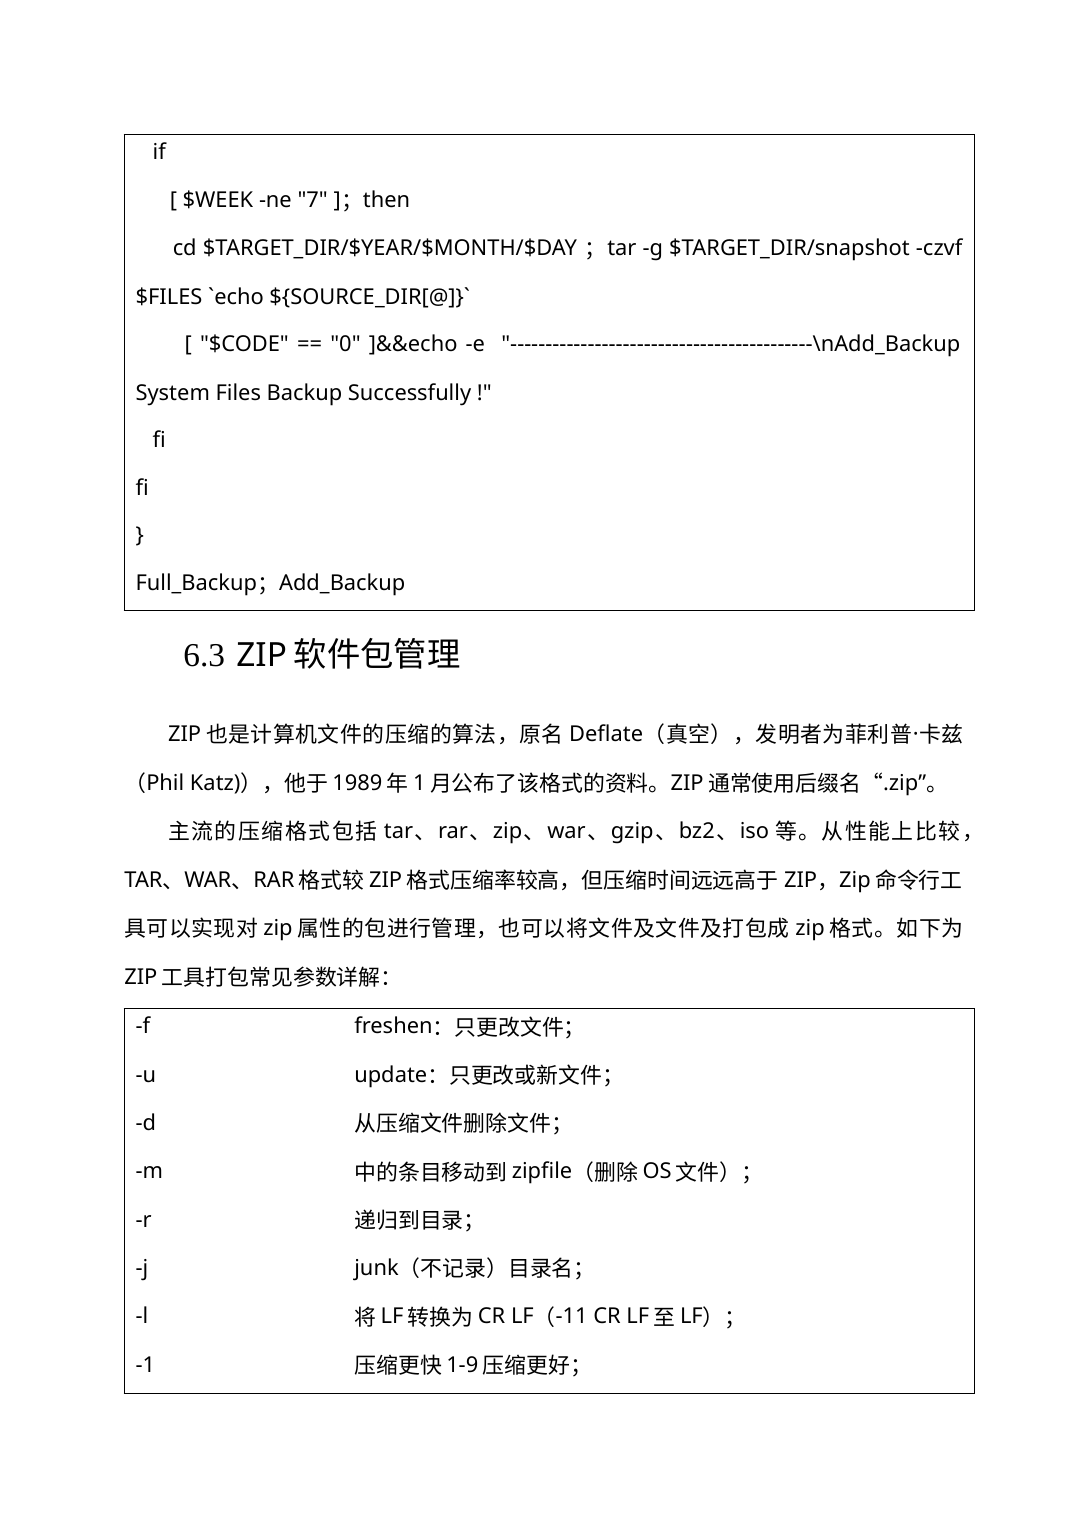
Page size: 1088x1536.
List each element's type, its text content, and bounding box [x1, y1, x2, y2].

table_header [125, 135, 974, 610]
text ZIP也是计算机文件的压缩的算法，原名Deflate（真空），发明者为菲利普·卡兹（Phil Katz)），他于1989年1月公布了该格式的资料。ZIP通常使用后缀名“.zip”。 [124, 716, 963, 798]
subtitle ZIP软件包管理 [183, 627, 963, 676]
text 主流的压缩格式包括tar、rar、zip、war、gzip、bz2、iso等。从性能上比较，TAR、WAR、RAR格式较ZIP格式压缩率较高，但压缩时间远远高于ZIP，Zip命令行工具可以实现对zip属性的包进行管理，也可以将文件及文件及打包成zip格式。如下为ZIP工具打包常见参数详解： [124, 813, 963, 992]
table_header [125, 1009, 974, 1392]
